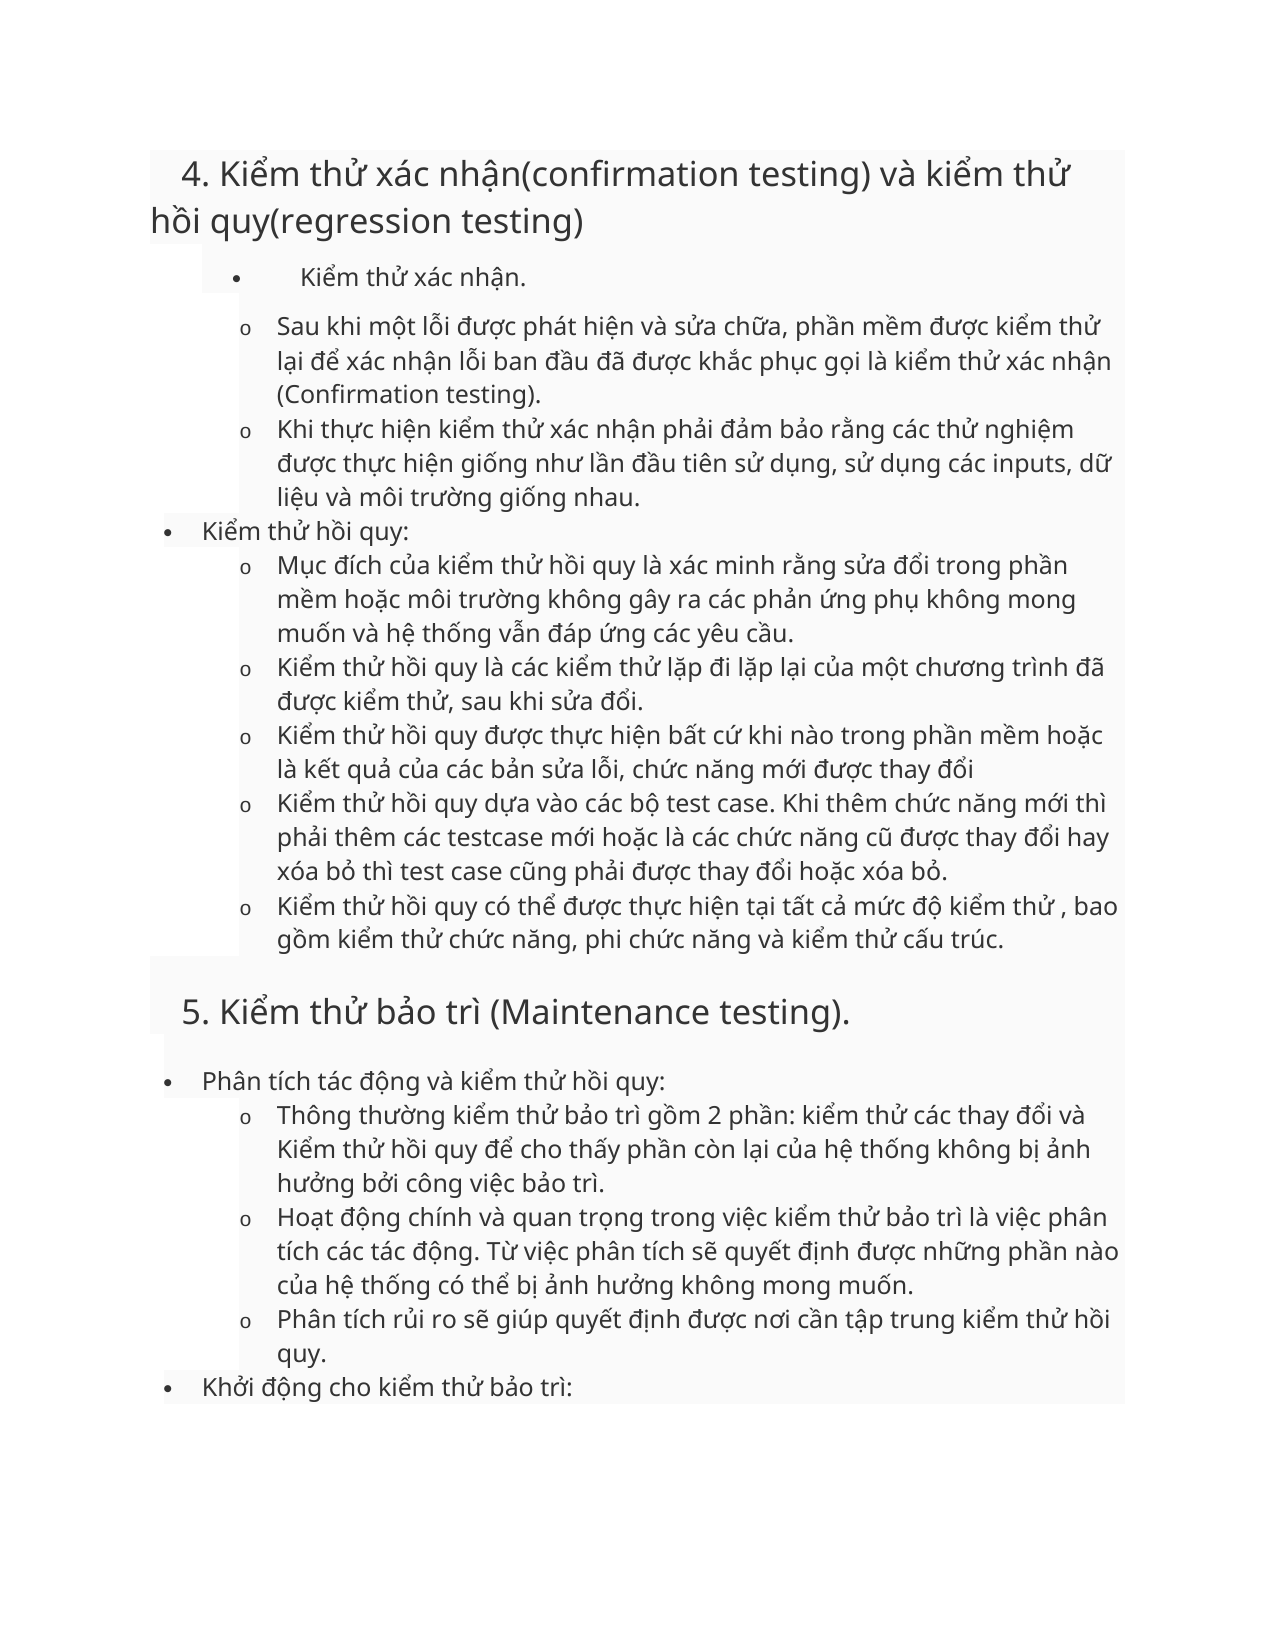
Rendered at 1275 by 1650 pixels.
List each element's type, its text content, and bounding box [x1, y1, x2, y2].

list Khi thực hiện kiểm thử xác nhận phải đảm bảo rằng các thử nghiệm được thực hiện giống như lần đầu tiên sử dụng, sử dụng các inputs, dữ liệu và môi trường giống nhau. [239, 411, 1125, 513]
list Phân tích rủi ro sẽ giúp quyết định được nơi cần tập trung kiểm thử hồi quy. [239, 1302, 1125, 1370]
list Hoạt động chính và quan trọng trong việc kiểm thử bảo trì là việc phân tích các tác động. Từ việc phân tích sẽ quyết định được những phần nào của hệ thống có thể bị ảnh hưởng không mong muốn. [239, 1200, 1125, 1302]
list Khởi động cho kiểm thử bảo trì: [164, 1370, 1125, 1404]
list Thông thường kiểm thử bảo trì gồm 2 phần: kiểm thử các thay đổi và Kiểm thử hồi quy để cho thấy phần còn lại của hệ thống không bị ảnh hưởng bởi công việc bảo trì. [239, 1098, 1125, 1200]
list Kiểm thử hồi quy được thực hiện bất cứ khi nào trong phần mềm hoặc là kết quả của các bản sửa lỗi, chức năng mới được thay đổi [239, 718, 1125, 786]
list Kiểm thử hồi quy có thể được thực hiện tại tất cả mức độ kiểm thử , bao gồm kiểm thử chức năng, phi chức năng và kiểm thử cấu trúc. [239, 888, 1125, 956]
list Sau khi một lỗi được phát hiện và sửa chữa, phần mềm được kiểm thử lại để xác nhận lỗi ban đầu đã được khắc phục gọi là kiểm thử xác nhận (Confirmation testing). [239, 309, 1125, 411]
list Kiểm thử hồi quy dựa vào các bộ test case. Khi thêm chức năng mới thì phải thêm các testcase mới hoặc là các chức năng cũ được thay đổi hay xóa bỏ thì test case cũng phải được thay đổi hoặc xóa bỏ. [239, 786, 1125, 888]
list Kiểm thử xác nhận. [202, 259, 1125, 293]
list Kiểm thử hồi quy là các kiểm thử lặp đi lặp lại của một chương trình đã được kiểm thử, sau khi sửa đổi. [239, 650, 1125, 718]
list Phân tích tác động và kiểm thử hồi quy: [164, 1063, 1125, 1098]
text 5. Kiểm thử bảo trì (Maintenance testing). [150, 987, 1125, 1034]
list Kiểm thử hồi quy: [164, 513, 1125, 547]
text 4. Kiểm thử xác nhận(confirmation testing) và kiểm thử hồi quy(regression testing) [150, 150, 1125, 244]
list Mục đích của kiểm thử hồi quy là xác minh rằng sửa đổi trong phần mềm hoặc môi trường không gây ra các phản ứng phụ không mong muốn và hệ thống vẫn đáp ứng các yêu cầu. [239, 547, 1125, 650]
